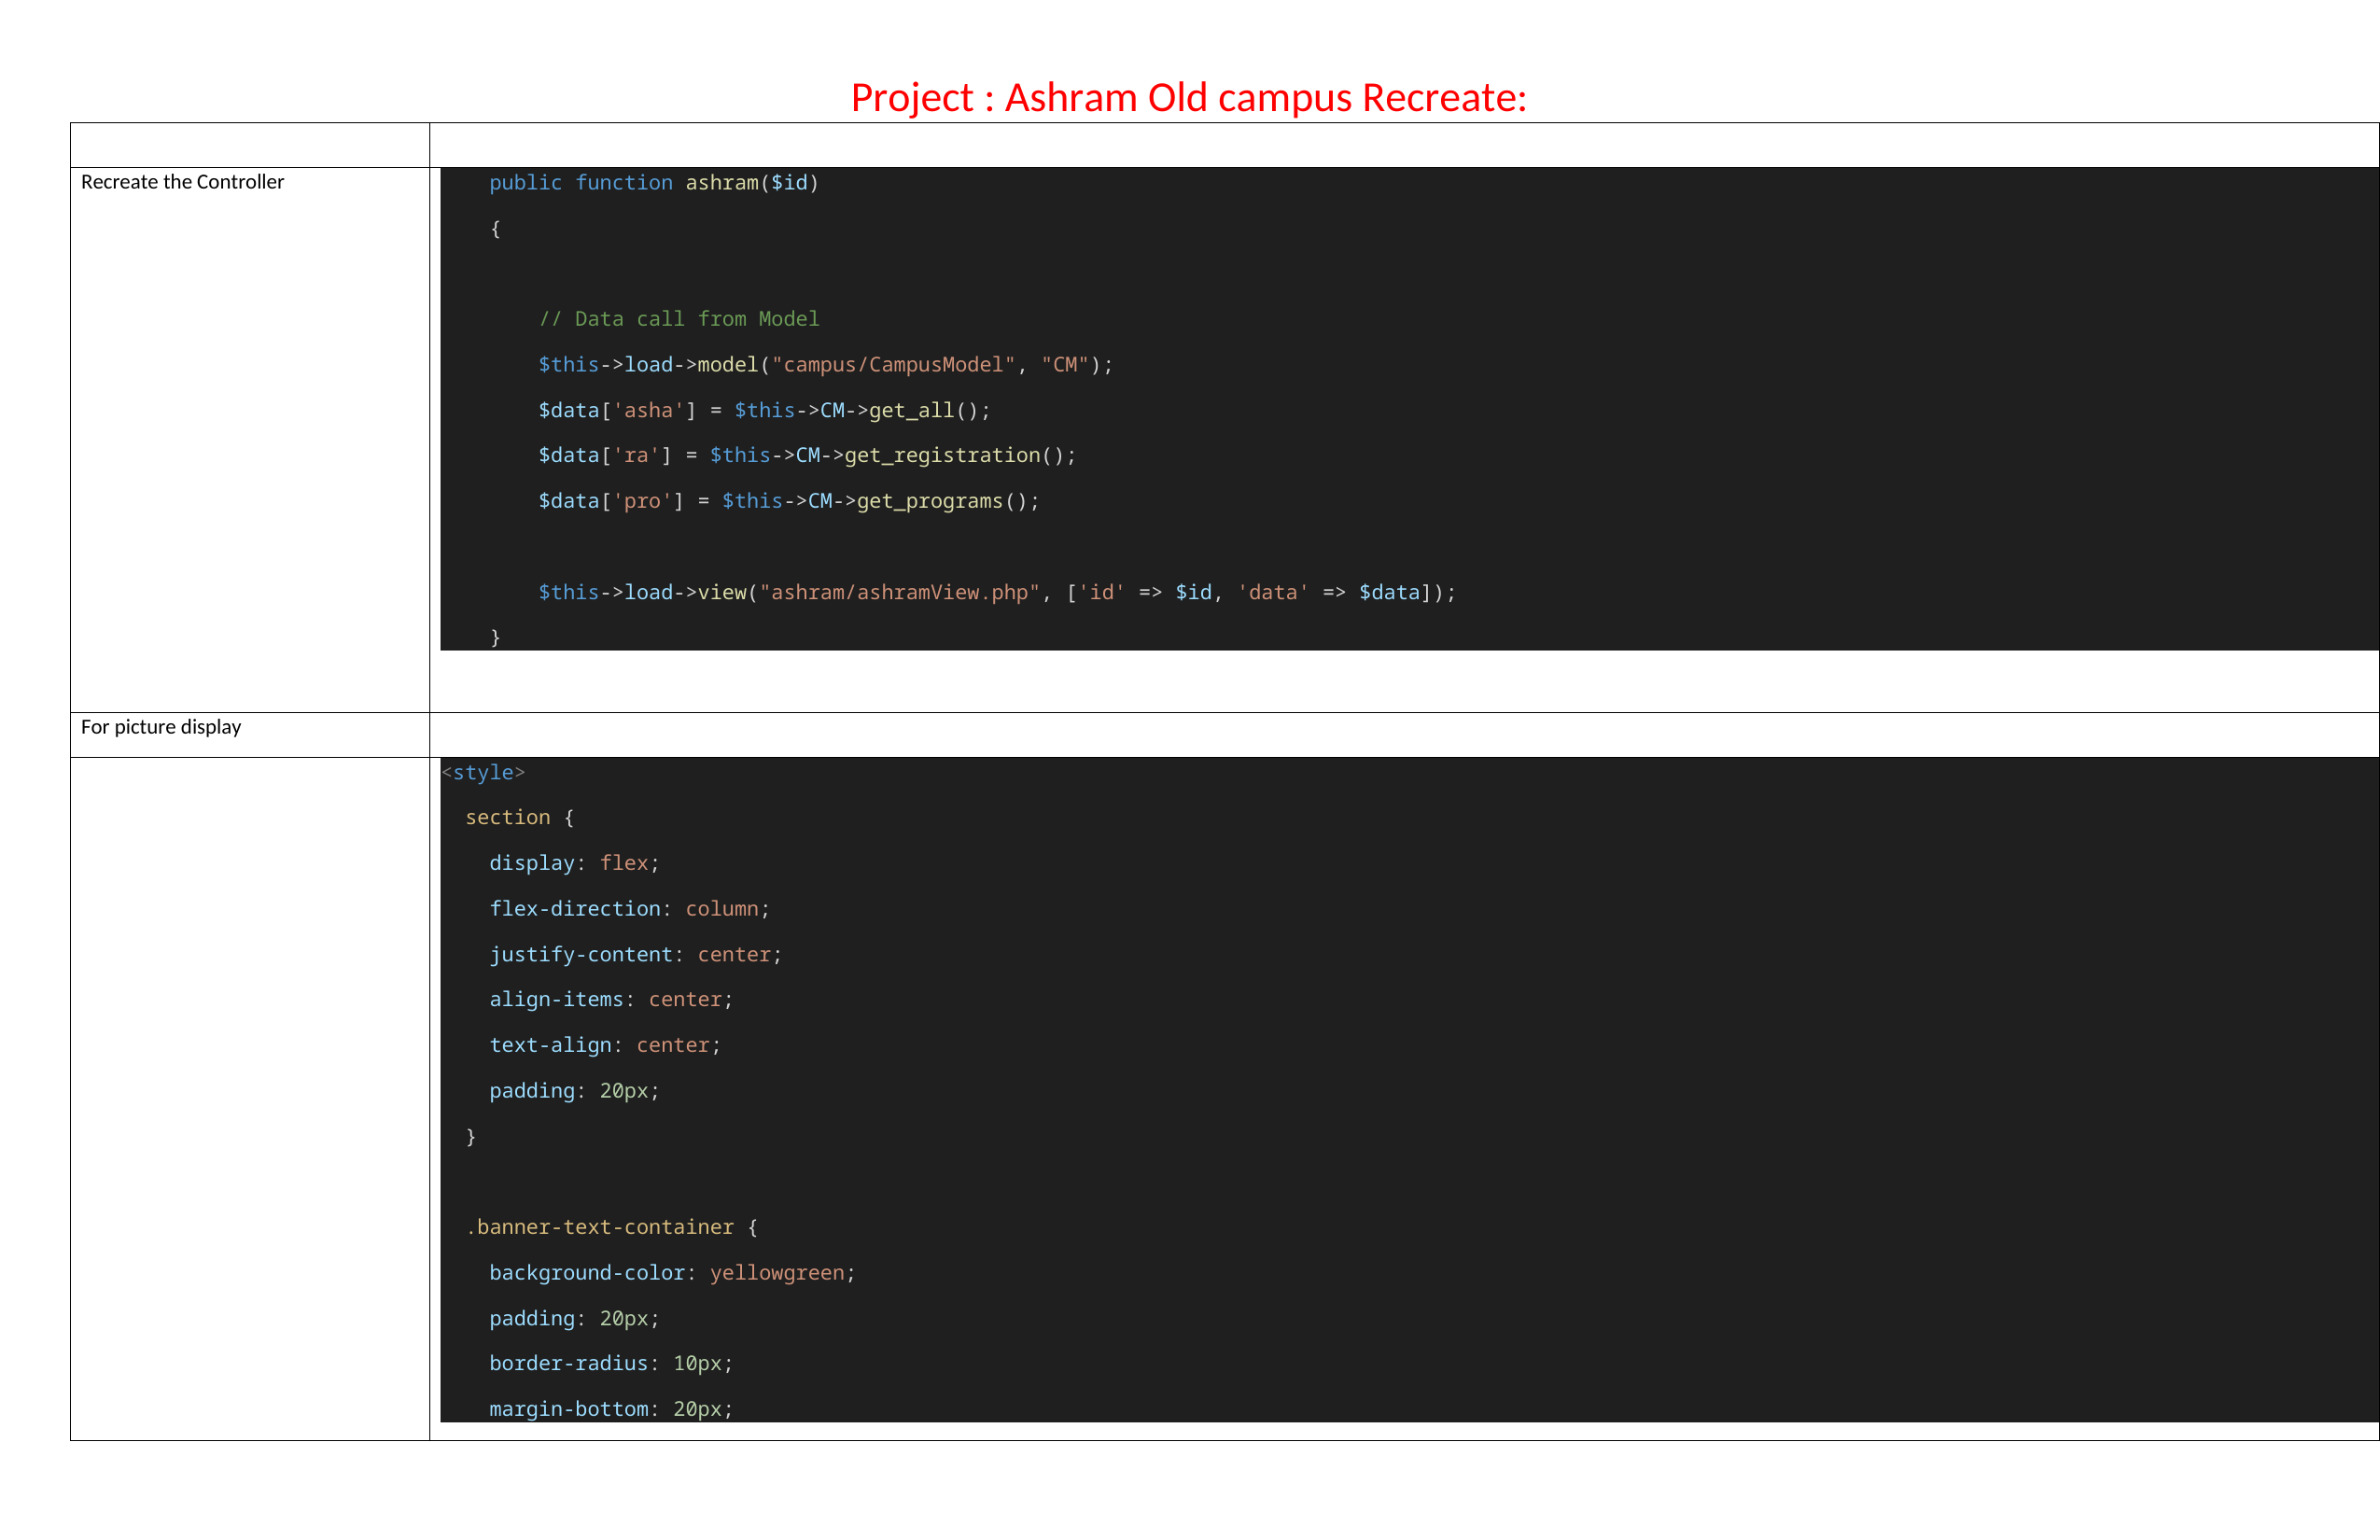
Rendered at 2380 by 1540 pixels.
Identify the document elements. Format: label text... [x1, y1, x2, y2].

table_cell [71, 758, 429, 1440]
table_cell public function ashram($id) { // Data call from Model $this->load->model("campus/CampusModel", "CM"); $data['asha'] = $this->CM->get_all(); $data['ra'] = $this->CM->get_registration(); $data['pro'] = $this->CM->get_programs(); $this->load->view("ashram/ashramView.php", ['id' => $id, 'data' => $data]); } [430, 168, 2379, 712]
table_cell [71, 123, 429, 167]
table_cell For picture display [71, 713, 429, 757]
table_cell [430, 713, 2379, 757]
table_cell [430, 758, 2379, 1440]
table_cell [430, 123, 2379, 167]
table_cell Recreate the Controller [71, 168, 429, 712]
